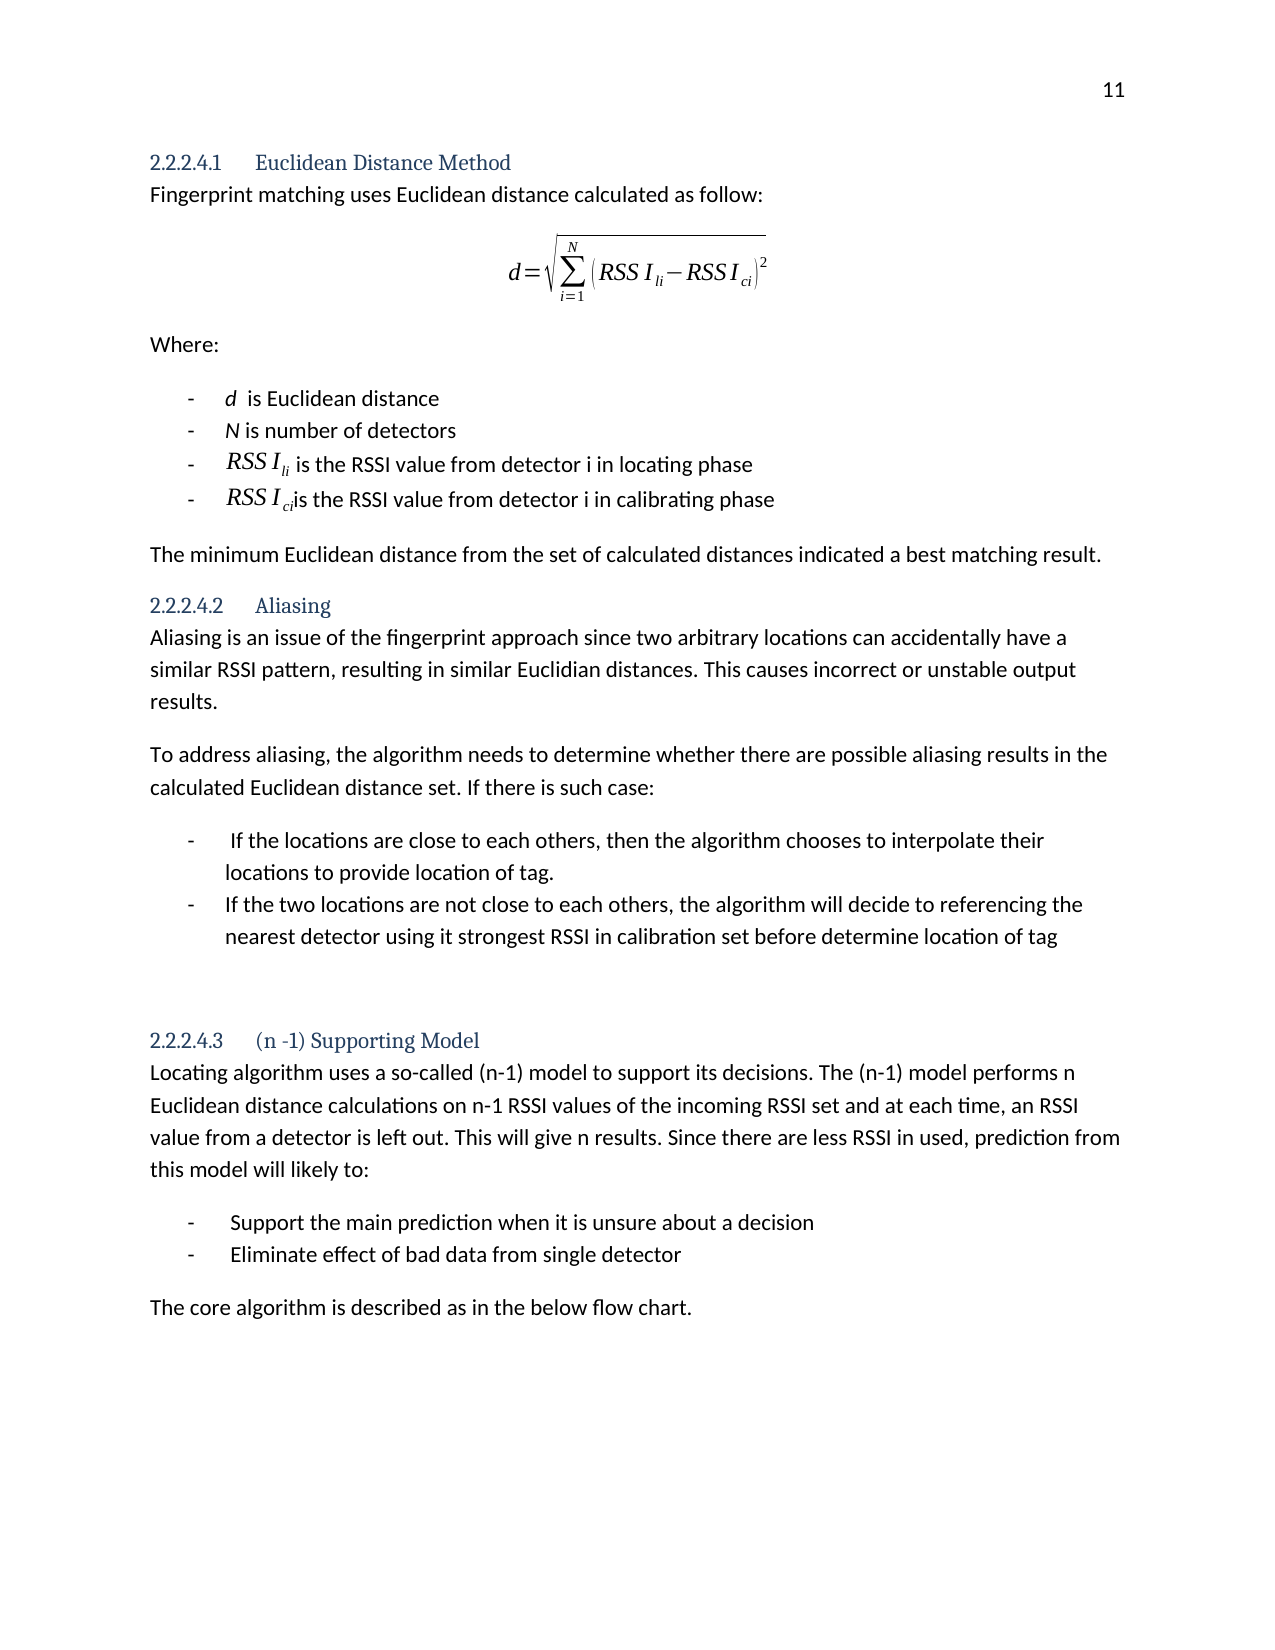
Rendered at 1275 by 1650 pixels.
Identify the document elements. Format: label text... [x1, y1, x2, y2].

text Fingerprint matching uses Euclidean distance calculated as follow: [150, 180, 1125, 208]
text Where: [150, 331, 1125, 359]
subtitle Aliasing [150, 593, 1125, 619]
list d is Euclidean distance [187, 384, 1125, 412]
list N is number of detectors [187, 416, 1125, 444]
text Aliasing is an issue of the fingerprint approach since two arbitrary locations can accidentally have a similar RSSI pattern, resulting in similar Euclidian distances. This causes incorrect or unstable output results. [150, 623, 1125, 716]
text To address aliasing, the algorithm needs to determine whether there are possible aliasing results in the calculated Euclidean distance set. If there is such case: [150, 741, 1125, 801]
text The core algorithm is described as in the below flow chart. [150, 1293, 1125, 1321]
list Eliminate effect of bad data from single detector [187, 1240, 1125, 1268]
list If the two locations are not close to each others, the algorithm will decide to referencing the nearest detector using it strongest RSSI in calibration set before determine location of tag [187, 890, 1125, 950]
subtitle Euclidean Distance Method [150, 150, 1125, 176]
list is the RSSI value from detector i in calibrating phase [187, 483, 1125, 515]
text Locating algorithm uses a so-called (n-1) model to support its decisions. The (n-1) model performs n Euclidean distance calculations on n-1 RSSI values of the incoming RSSI set and at each time, an RSSI value from a detector is left out. This will give n results. Since there are less RSSI in used, prediction from this model will likely to: [150, 1058, 1125, 1183]
subtitle (n -1) Supporting Model [150, 1028, 1125, 1055]
text The minimum Euclidean distance from the set of calculated distances indicated a best matching result. [150, 540, 1125, 568]
list Support the main prediction when it is unsure about a decision [187, 1208, 1125, 1236]
list If the locations are close to each others, then the algorithm chooses to interpolate their locations to provide location of tag. [187, 826, 1125, 886]
list is the RSSI value from detector i in locating phase [187, 448, 1125, 479]
